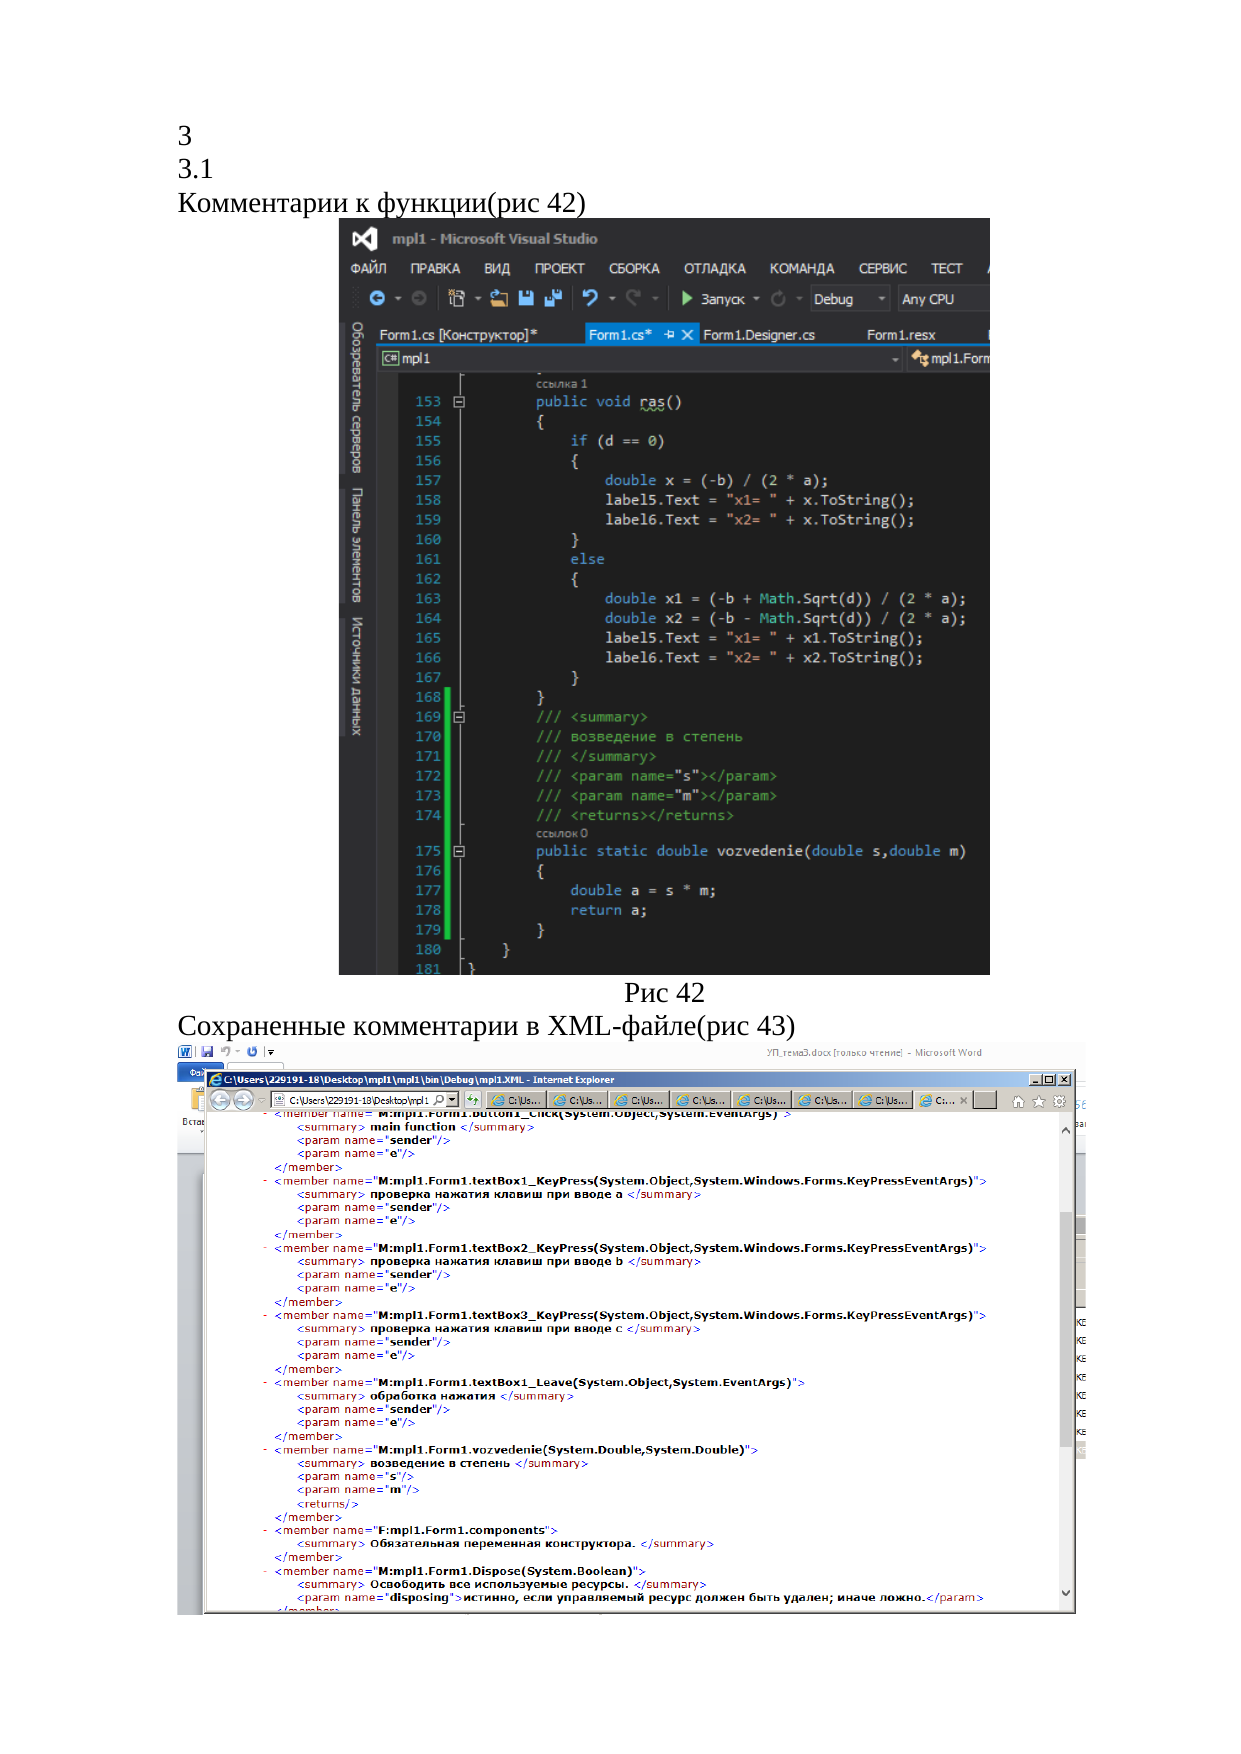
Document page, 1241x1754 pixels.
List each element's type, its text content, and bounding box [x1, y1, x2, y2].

list Сохраненные комментарии в XML-файле(рис 43) [177, 1008, 1152, 1042]
list 3 [177, 118, 1152, 152]
list Рис 42 [177, 975, 1152, 1008]
picture [177, 1042, 1086, 1615]
picture [338, 218, 990, 975]
list Комментарии к функции(рис 42) [177, 185, 1152, 219]
list 3.1 [177, 152, 1152, 185]
